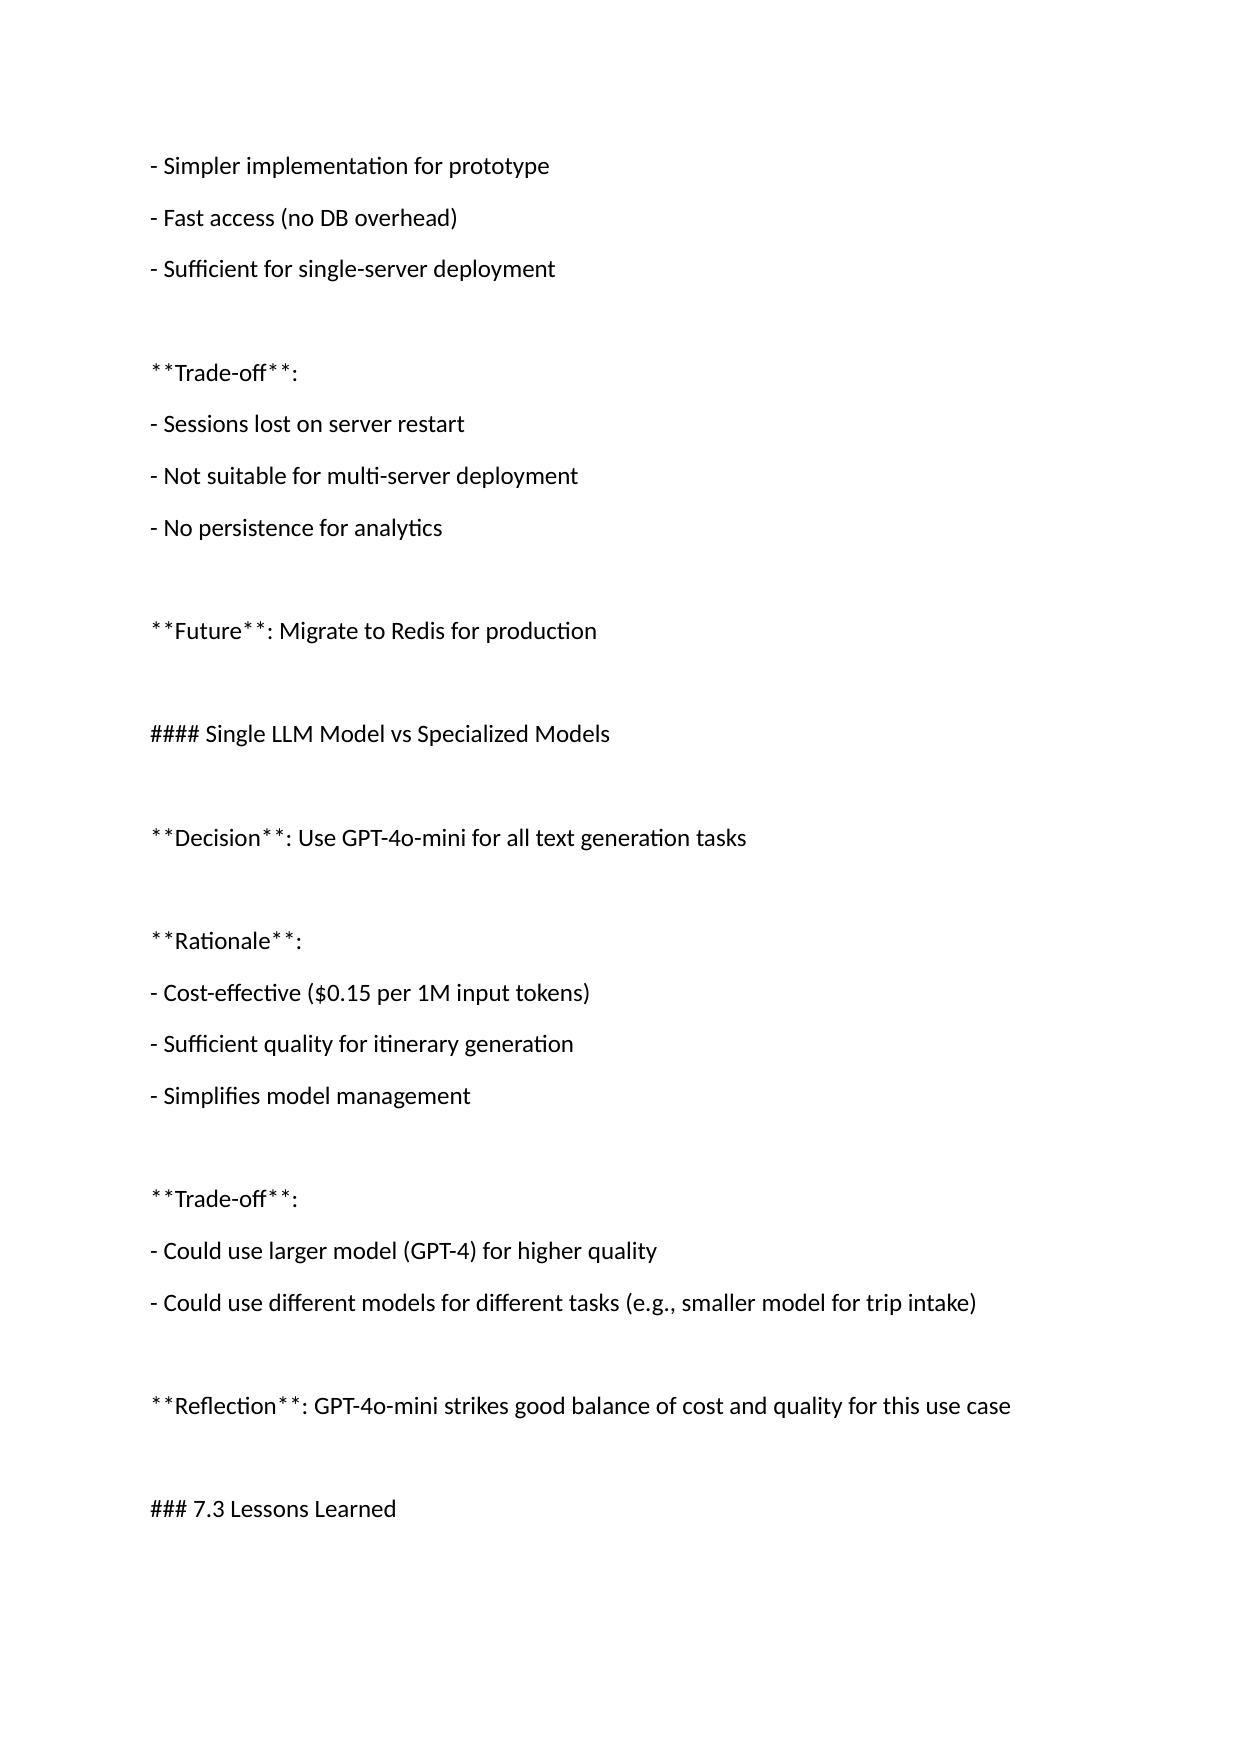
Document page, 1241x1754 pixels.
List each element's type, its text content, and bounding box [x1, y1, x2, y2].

text - Could use different models for different tasks (e.g., smaller model for trip intake) [150, 1287, 1090, 1317]
text ### 7.3 Lessons Learned [150, 1493, 1090, 1524]
text **Trade-off**: [150, 1183, 1090, 1214]
text - Sufficient for single-server deployment [150, 253, 1090, 284]
text - Could use larger model (GPT-4) for higher quality [150, 1235, 1090, 1266]
text **Decision**: Use GPT-4o-mini for all text generation tasks [150, 822, 1090, 852]
text - Not suitable for multi-server deployment [150, 460, 1090, 491]
text #### Single LLM Model vs Specialized Models [150, 718, 1090, 749]
text **Trade-off**: [150, 357, 1090, 387]
text - No persistence for analytics [150, 512, 1090, 542]
text - Sessions lost on server restart [150, 408, 1090, 439]
text - Sufficient quality for itinerary generation [150, 1028, 1090, 1059]
text - Cost-effective ($0.15 per 1M input tokens) [150, 977, 1090, 1007]
text - Simpler implementation for prototype [150, 150, 1090, 181]
text **Rationale**: [150, 925, 1090, 956]
text **Reflection**: GPT-4o-mini strikes good balance of cost and quality for this use case [150, 1390, 1090, 1421]
text **Future**: Migrate to Redis for production [150, 615, 1090, 646]
text - Fast access (no DB overhead) [150, 202, 1090, 232]
text - Simplifies model management [150, 1080, 1090, 1111]
